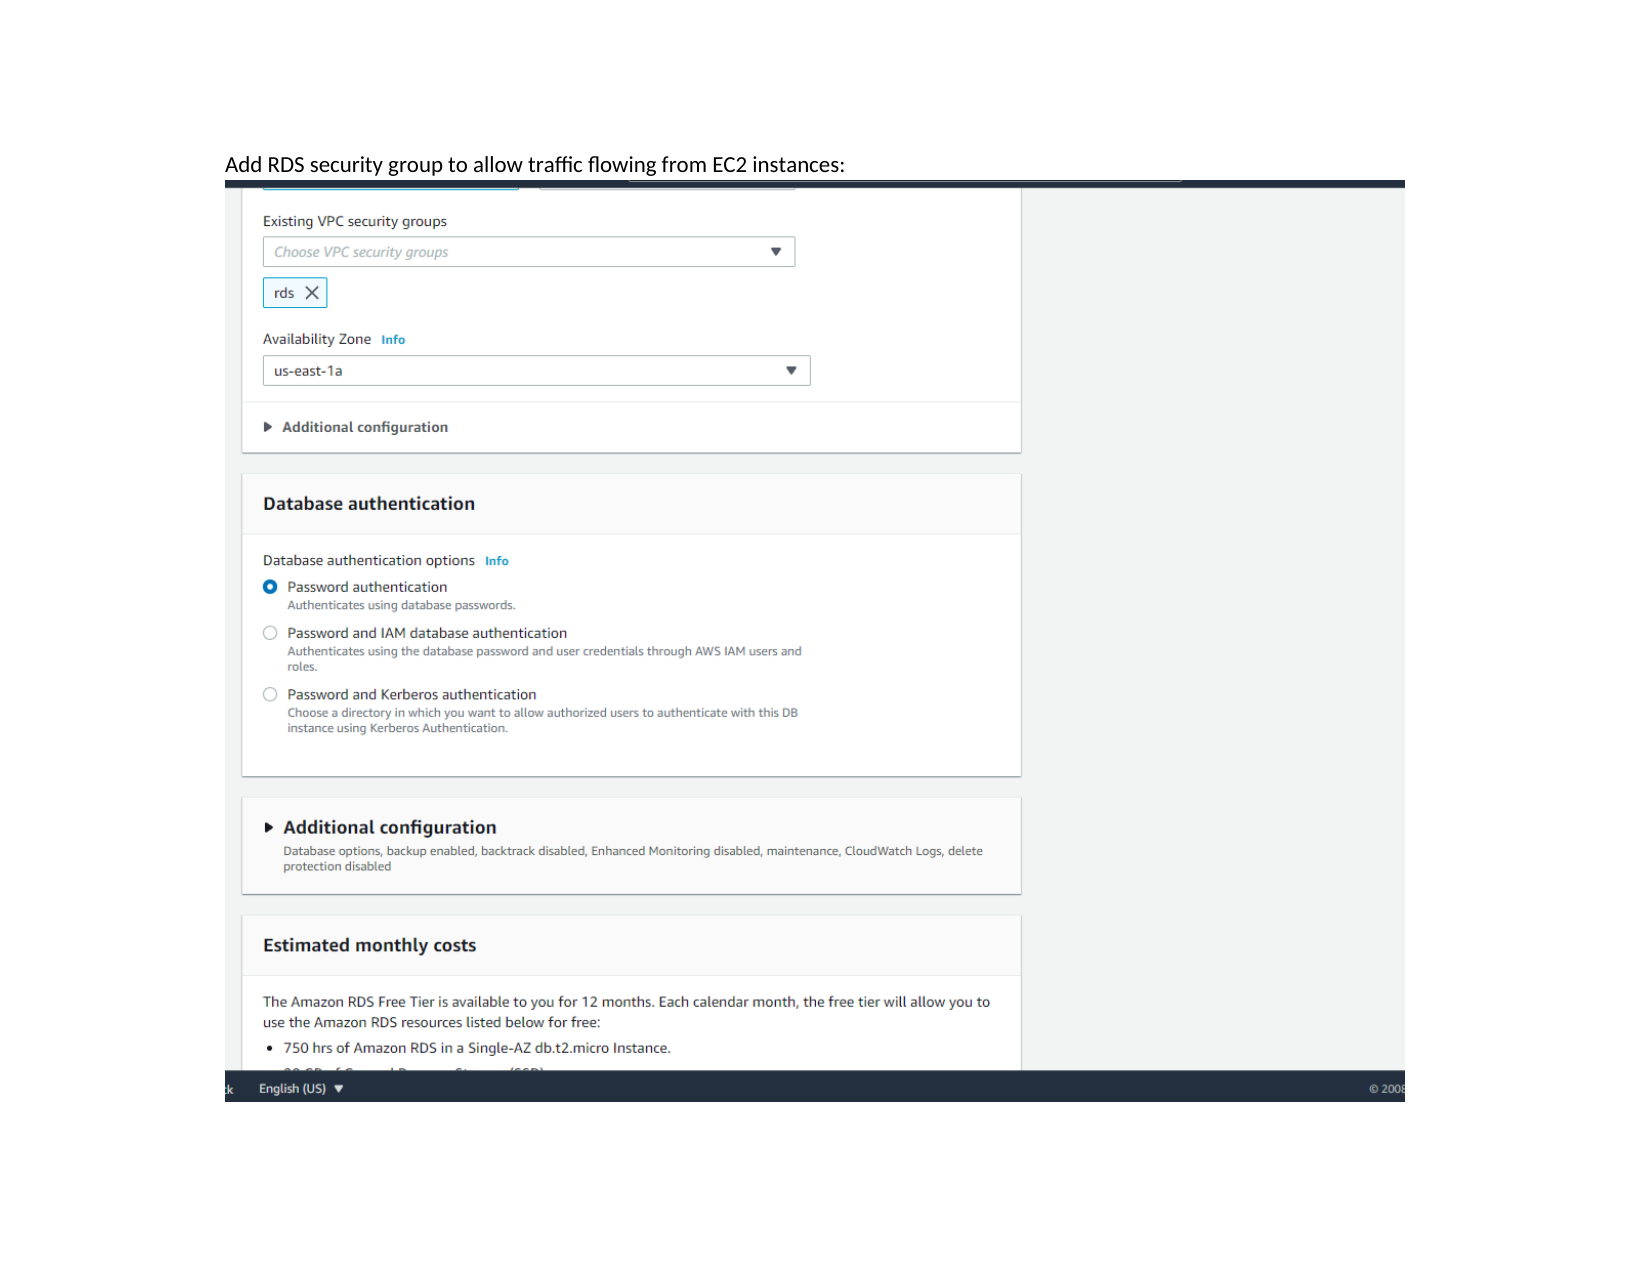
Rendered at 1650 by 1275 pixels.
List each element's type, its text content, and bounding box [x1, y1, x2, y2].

list Add RDS security group to allow traffic flowing from EC2 instances: [225, 150, 1500, 178]
picture [225, 180, 1405, 1102]
